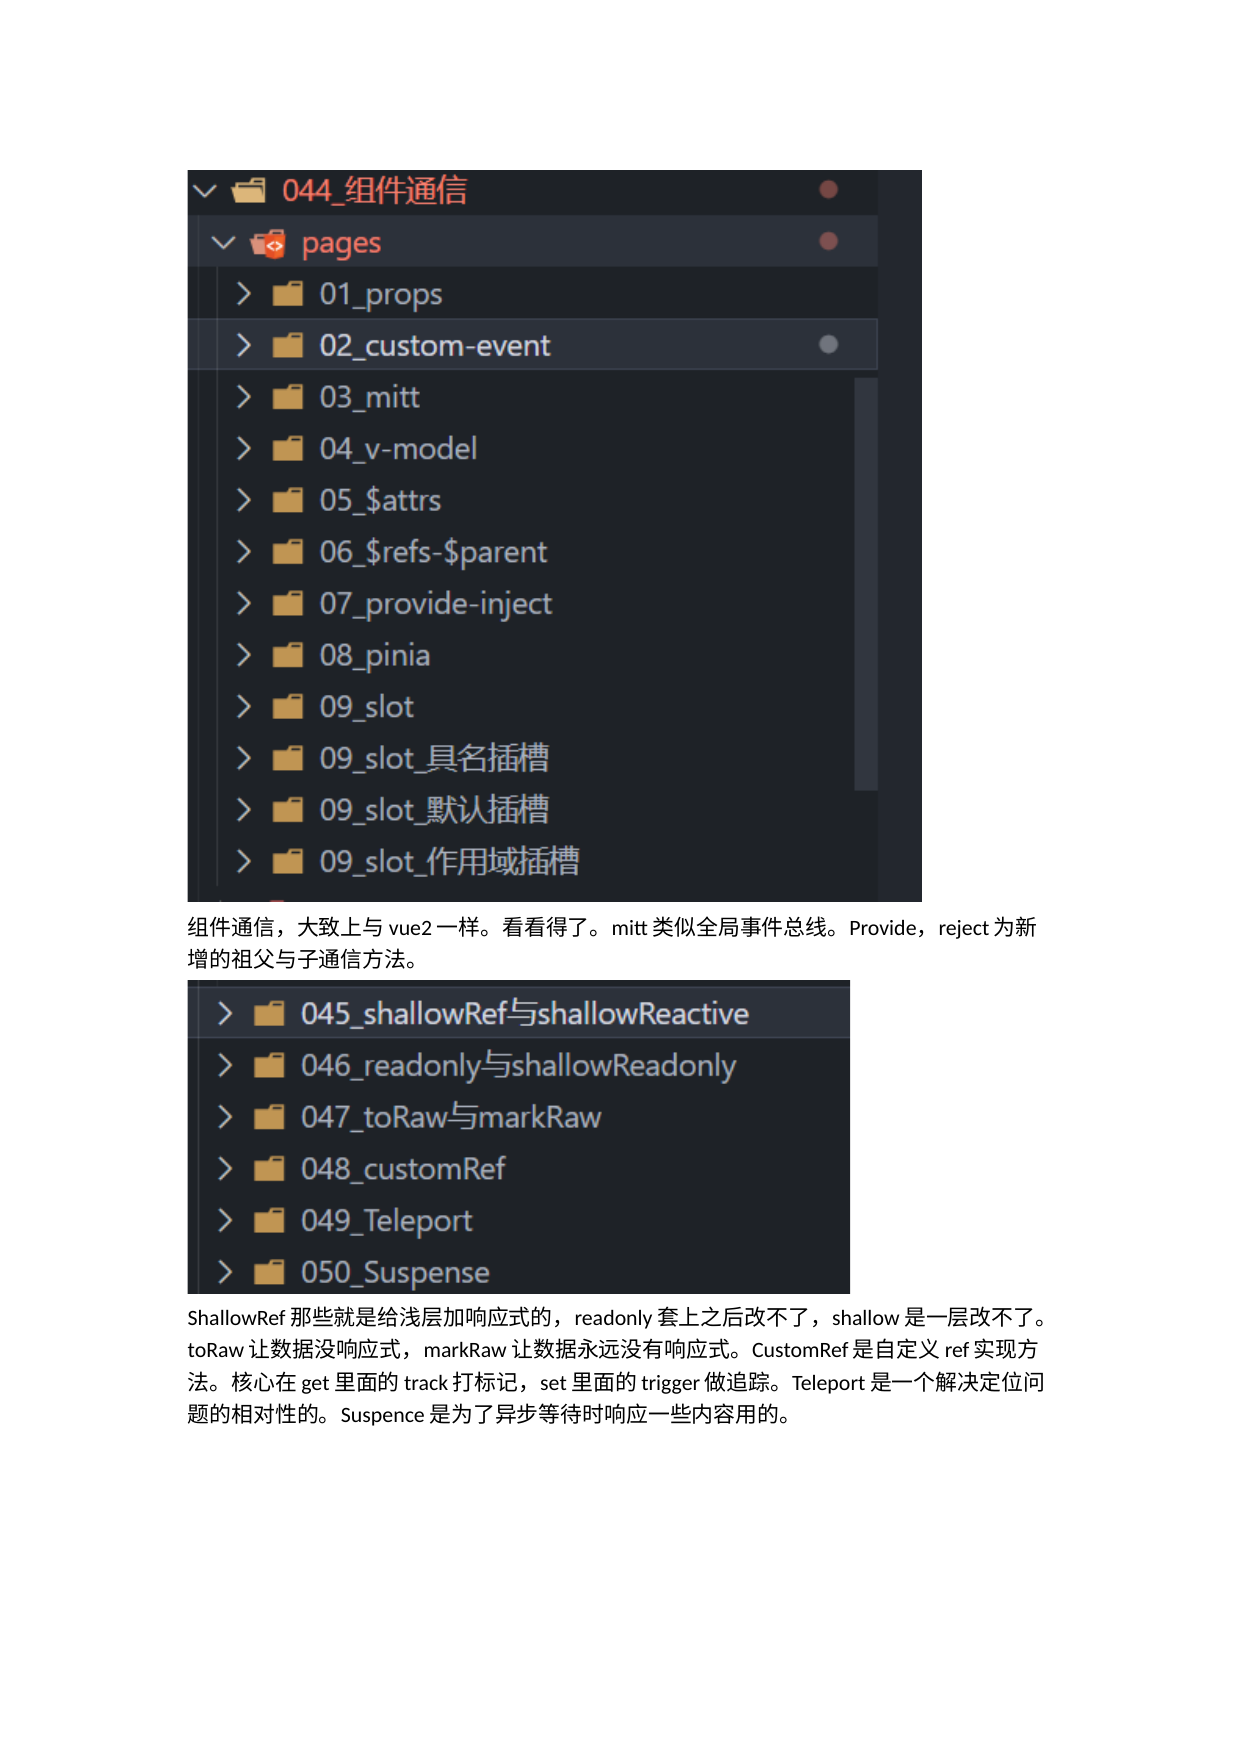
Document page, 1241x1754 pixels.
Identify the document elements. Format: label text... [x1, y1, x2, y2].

picture [187, 980, 851, 1294]
list ShallowRef那些就是给浅层加响应式的，readonly套上之后改不了，shallow是一层改不了。 [187, 1299, 1053, 1332]
list 组件通信，大致上与vue2一样。看看得了。mitt类似全局事件总线。Provide，reject为新增的祖父与子通信方法。 [187, 909, 1053, 974]
list toRaw让数据没响应式，markRaw让数据永远没有响应式。CustomRef是自定义ref实现方法。核心在get里面的track打标记，set里面的trigger做追踪。Teleport是一个解决定位问题的相对性的。Suspence是为了异步等待时响应一些内容用的。 [187, 1332, 1053, 1429]
picture [187, 170, 922, 902]
